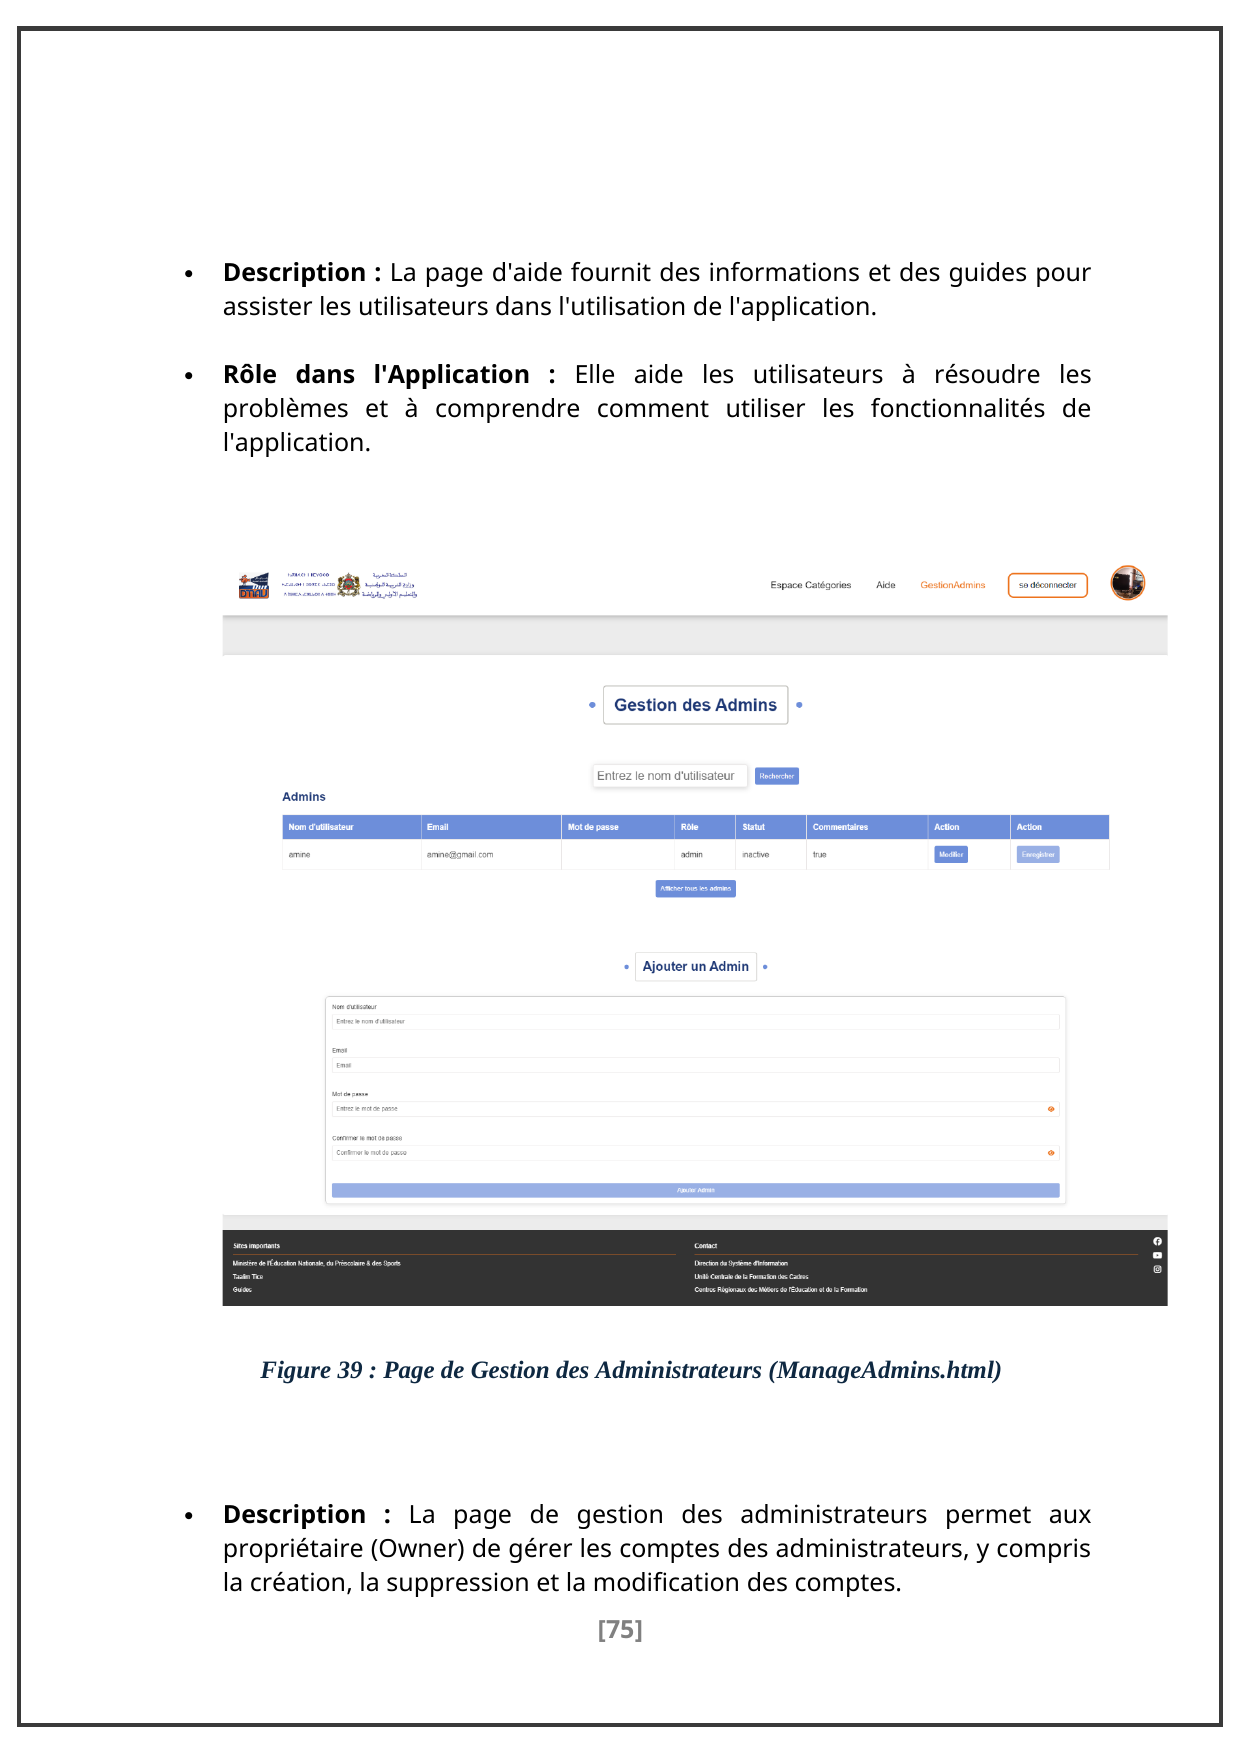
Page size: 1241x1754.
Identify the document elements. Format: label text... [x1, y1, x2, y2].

picture [222, 556, 1168, 1306]
list Rôle dans l'Application : Elle aide les utilisateurs à résoudre les problèmes et à comprendre comment utiliser les fonctionnalités de l'application. [185, 357, 1093, 459]
list Description : La page de gestion des administrateurs permet aux propriétaire (Owner) de gérer les comptes des administrateurs, y compris la création, la suppression et la modification des comptes. [185, 1497, 1093, 1599]
text Figure 39 : Page de Gestion des Administrateurs (ManageAdmins.html) [260, 1356, 1093, 1384]
list Description : La page d'aide fournit des informations et des guides pour assister les utilisateurs dans l'utilisation de l'application. [185, 255, 1093, 323]
